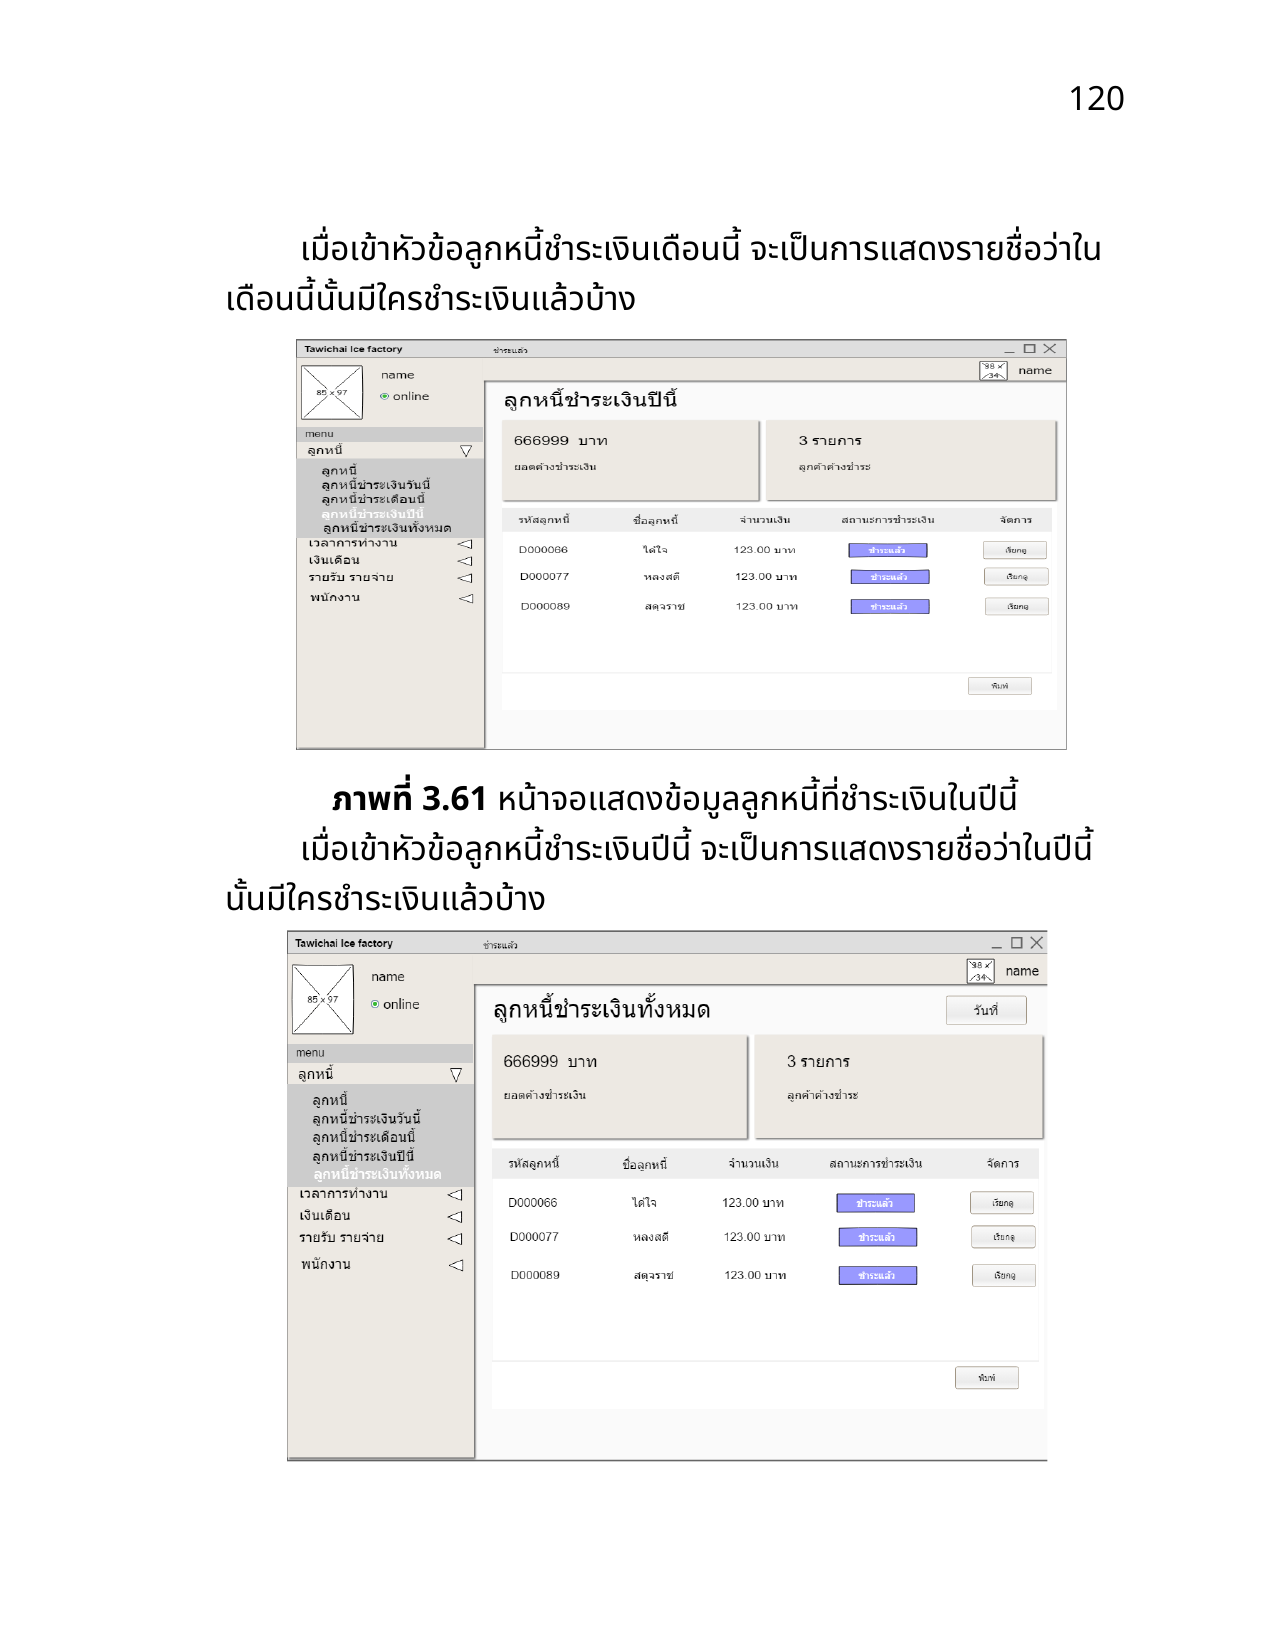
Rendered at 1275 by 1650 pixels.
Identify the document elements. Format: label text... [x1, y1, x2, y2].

picture [294, 339, 1066, 749]
text เมื่อเข้าหัวข้อลูกหนี้ชำระเงินปีนี้ จะเป็นการแสดงรายชื่อว่าในปีนี้นั้นมีใครชำระเงินแล้วบ้าง [225, 825, 1125, 926]
text ภาพที่ 3.61 หน้าจอแสดงข้อมูลลูกหนี้ที่ชำระเงินในปีนี้ [225, 774, 1125, 825]
picture [285, 926, 1047, 1461]
text เมื่อเข้าหัวข้อลูกหนี้ชำระเงินเดือนนี้ จะเป็นการแสดงรายชื่อว่าในเดือนนี้นั้นมีใครชำระเงินแล้วบ้าง [225, 225, 1125, 326]
